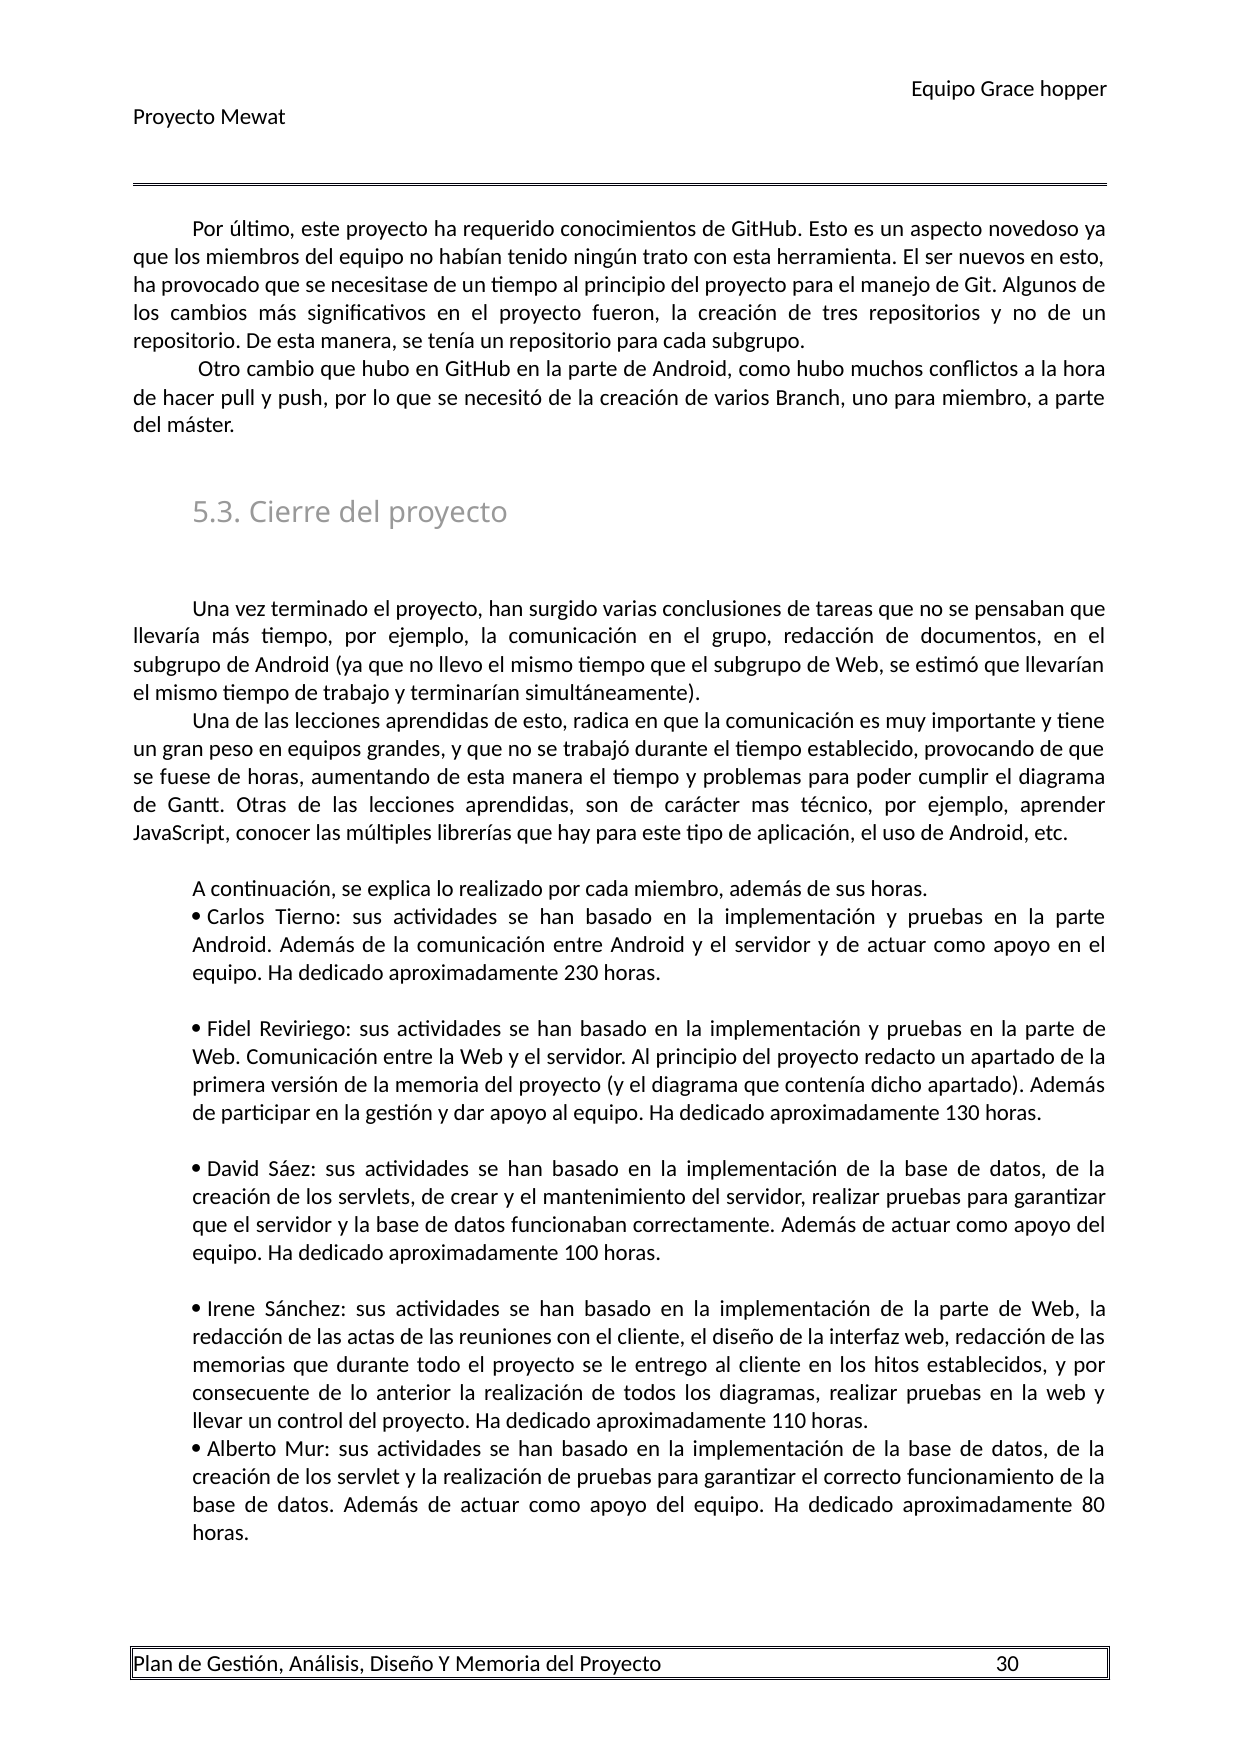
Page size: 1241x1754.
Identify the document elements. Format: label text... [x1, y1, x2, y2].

list Fidel Reviriego: sus actividades se han basado en la implementación y pruebas en la parte de Web. Comunicación entre la Web y el servidor. Al principio del proyecto redacto un apartado de la primera versión de la memoria del proyecto (y el diagrama que contenía dicho apartado). Además de participar en la gestión y dar apoyo al equipo. Ha dedicado aproximadamente 130 horas. [192, 1014, 1107, 1126]
subtitle Cierre del proyecto [133, 492, 1107, 531]
list David Sáez: sus actividades se han basado en la implementación de la base de datos, de la creación de los servlets, de crear y el mantenimiento del servidor, realizar pruebas para garantizar que el servidor y la base de datos funcionaban correctamente. Además de actuar como apoyo del equipo. Ha dedicado aproximadamente 100 horas. [192, 1154, 1107, 1266]
list Alberto Mur: sus actividades se han basado en la implementación de la base de datos, de la creación de los servlet y la realización de pruebas para garantizar el correcto funcionamiento de la base de datos. Además de actuar como apoyo del equipo. Ha dedicado aproximadamente 80 horas. [192, 1434, 1107, 1546]
text Una de las lecciones aprendidas de esto, radica en que la comunicación es muy importante y tiene un gran peso en equipos grandes, y que no se trabajó durante el tiempo establecido, provocando de que se fuese de horas, aumentando de esta manera el tiempo y problemas para poder cumplir el diagrama de Gantt. Otras de las lecciones aprendidas, son de carácter mas técnico, por ejemplo, aprender JavaScript, conocer las múltiples librerías que hay para este tipo de aplicación, el uso de Android, etc. [133, 706, 1107, 846]
text Otro cambio que hubo en GitHub en la parte de Android, como hubo muchos conflictos a la hora de hacer pull y push, por lo que se necesitó de la creación de varios Branch, uno para miembro, a parte del máster. [133, 354, 1107, 439]
list Irene Sánchez: sus actividades se han basado en la implementación de la parte de Web, la redacción de las actas de las reuniones con el cliente, el diseño de la interfaz web, redacción de las memorias que durante todo el proyecto se le entrego al cliente en los hitos establecidos, y por consecuente de lo anterior la realización de todos los diagramas, realizar pruebas en la web y llevar un control del proyecto. Ha dedicado aproximadamente 110 horas. [192, 1294, 1107, 1434]
text Por último, este proyecto ha requerido conocimientos de GitHub. Esto es un aspecto novedoso ya que los miembros del equipo no habían tenido ningún trato con esta herramienta. El ser nuevos en esto, ha provocado que se necesitase de un tiempo al principio del proyecto para el manejo de Git. Algunos de los cambios más significativos en el proyecto fueron, la creación de tres repositorios y no de un repositorio. De esta manera, se tenía un repositorio para cada subgrupo. [133, 214, 1107, 354]
list Carlos Tierno: sus actividades se han basado en la implementación y pruebas en la parte Android. Además de la comunicación entre Android y el servidor y de actuar como apoyo en el equipo. Ha dedicado aproximadamente 230 horas. [192, 902, 1107, 986]
text Una vez terminado el proyecto, han surgido varias conclusiones de tareas que no se pensaban que llevaría más tiempo, por ejemplo, la comunicación en el grupo, redacción de documentos, en el subgrupo de Android (ya que no llevo el mismo tiempo que el subgrupo de Web, se estimó que llevarían el mismo tiempo de trabajo y terminarían simultáneamente). [133, 594, 1107, 706]
text A continuación, se explica lo realizado por cada miembro, además de sus horas. [133, 874, 1107, 902]
